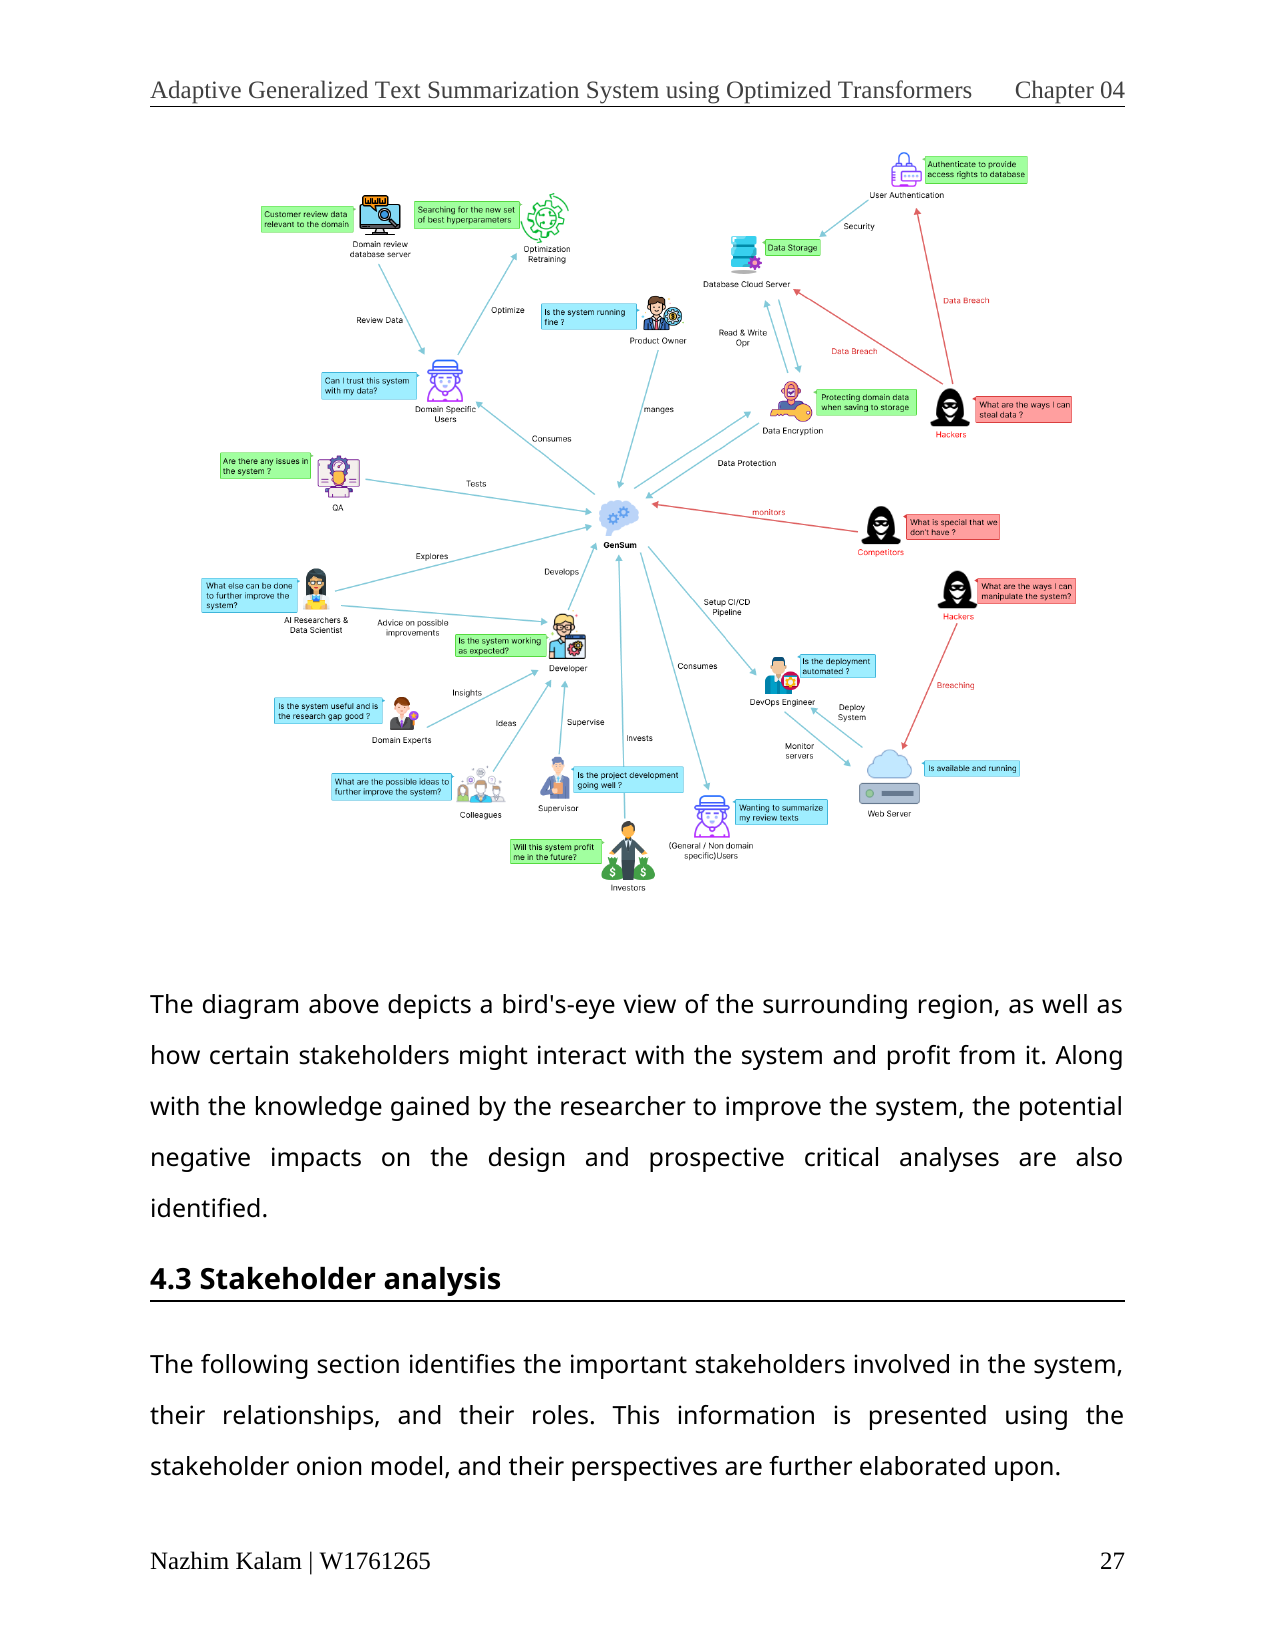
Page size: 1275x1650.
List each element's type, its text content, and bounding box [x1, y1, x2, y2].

picture [196, 150, 1079, 900]
text The following section identifies the important stakeholders involved in the system, their relationships, and their roles. This information is presented using the stakeholder onion model, and their perspectives are further elaborated upon. [150, 1347, 1125, 1483]
subtitle 4.3 Stakeholder analysis [150, 1258, 1125, 1300]
text The diagram above depicts a bird's-eye view of the surrounding region, as well as how certain stakeholders might interact with the system and profit from it. Along with the knowledge gained by the researcher to improve the system, the potential negative impacts on the design and prospective critical analyses are also identified. [150, 987, 1125, 1225]
